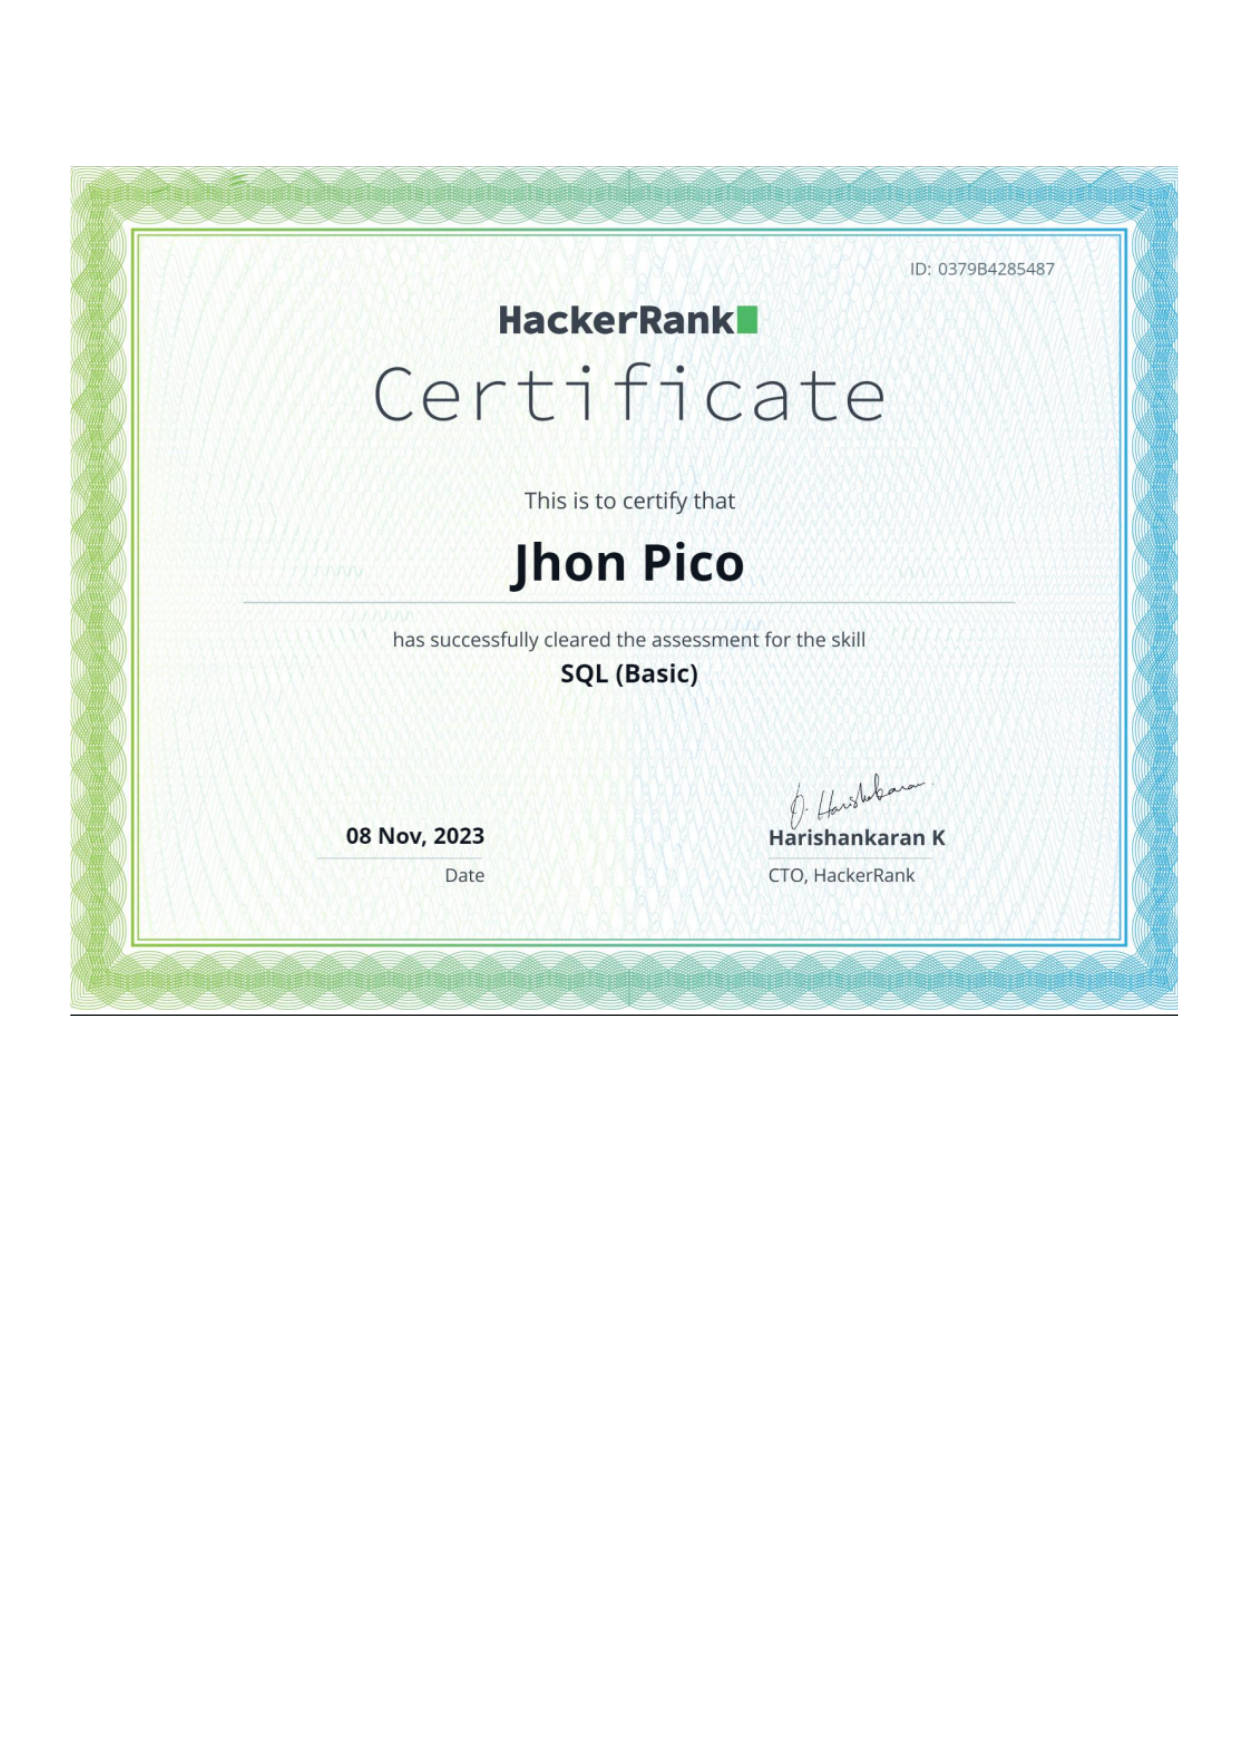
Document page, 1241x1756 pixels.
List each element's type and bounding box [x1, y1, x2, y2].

picture [70, 166, 1179, 1016]
